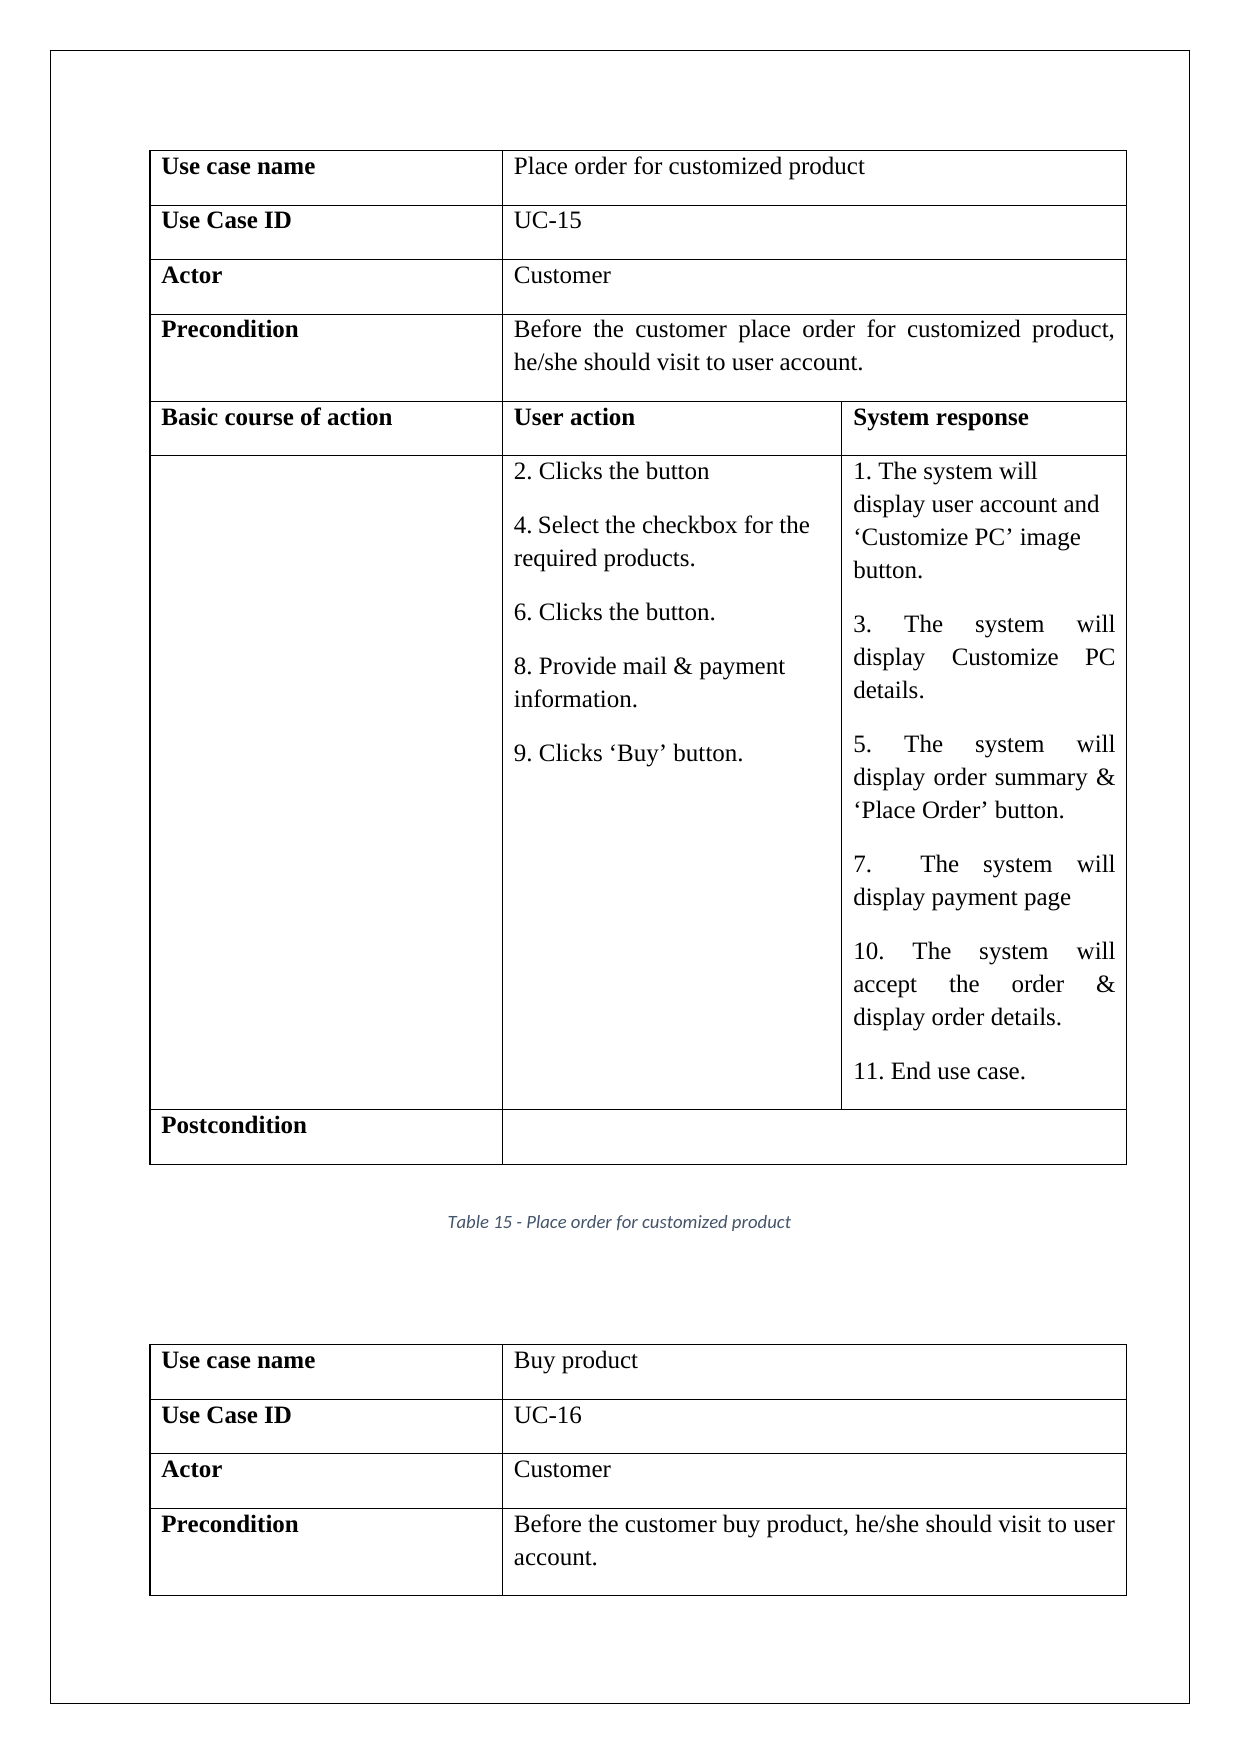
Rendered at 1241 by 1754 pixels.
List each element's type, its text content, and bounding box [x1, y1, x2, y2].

table_cell Use Case ID [151, 1400, 502, 1453]
table_header Use case name [151, 1345, 502, 1399]
table_cell Actor [151, 1454, 502, 1508]
table_header Use case name [151, 151, 502, 204]
table_cell Customer [503, 1454, 1126, 1508]
table_header Buy product [503, 1345, 1126, 1399]
table_cell Precondition [151, 1509, 502, 1595]
table_cell UC-15 [503, 206, 1126, 259]
table_cell [151, 456, 502, 1109]
table_cell Basic course of action [151, 402, 502, 455]
table_cell Before the customer buy product, he/she should visit to user account. [503, 1509, 1126, 1595]
table_cell Postcondition [151, 1110, 502, 1164]
table_cell Precondition [151, 315, 502, 401]
table_cell [503, 1110, 1126, 1164]
table_cell User action [503, 402, 841, 455]
table_cell System response [842, 402, 1126, 455]
table_cell UC-16 [503, 1400, 1126, 1453]
table_cell Customer [503, 260, 1126, 313]
table_cell 2. Clicks the button 4. Select the checkbox for the required products. 6. Clicks the button. 8. Provide mail & payment information. 9. Clicks ‘Buy’ button. [503, 456, 841, 1109]
table_cell 1. The system will display user account and ‘Customize PC’ image button. 3. The system will display Customize PC details. 5. The system will display order summary & ‘Place Order’ button. 7. The system will display payment page 10. The system will accept the order & display order details. 11. End use case. [842, 456, 1126, 1109]
table_cell Actor [151, 260, 502, 313]
table_header Place order for customized product [503, 151, 1126, 204]
table_cell Before the customer place order for customized product, he/she should visit to user account. [503, 315, 1126, 401]
table_cell Use Case ID [151, 206, 502, 259]
